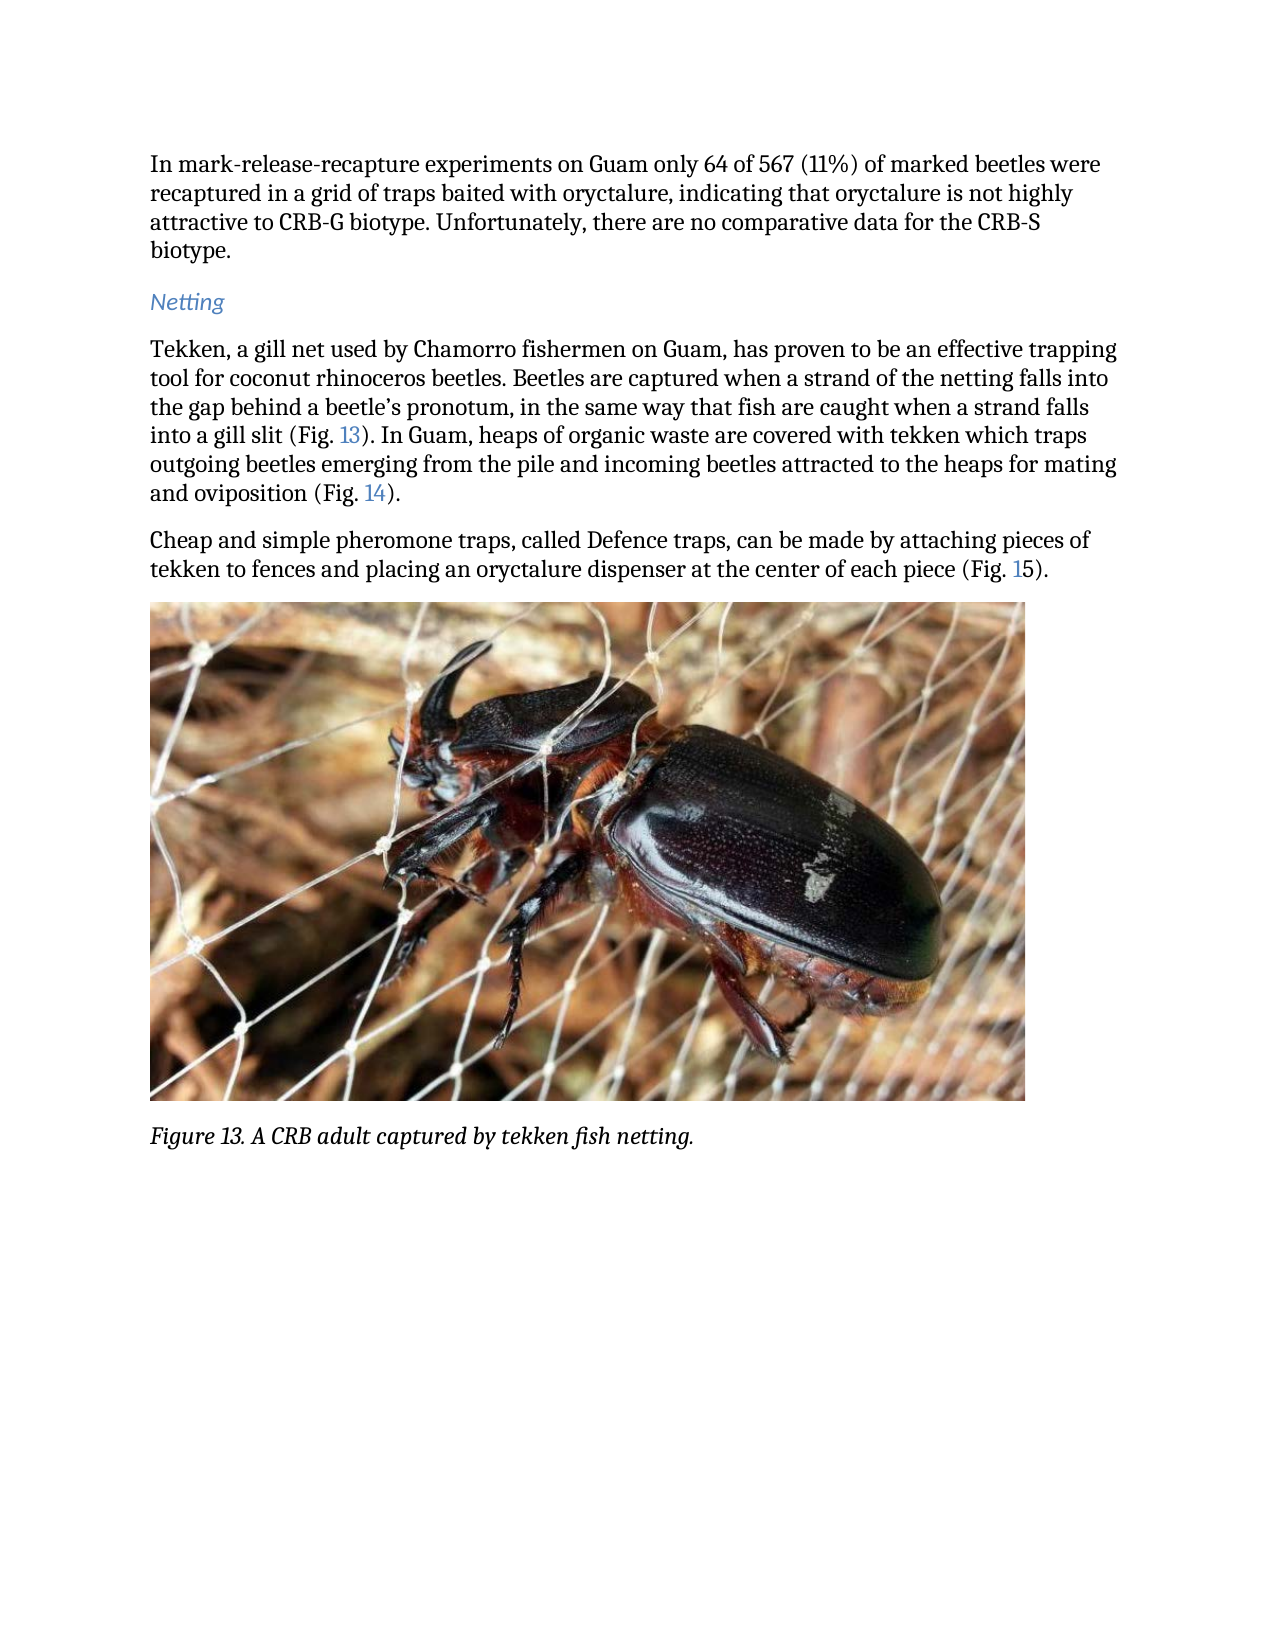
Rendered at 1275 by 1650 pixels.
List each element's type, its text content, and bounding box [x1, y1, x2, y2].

text Cheap and simple pheromone traps, called Defence traps, can be made by attaching pieces of tekken to fences and placing an oryctalure dispenser at the center of each piece (Fig. 15). [150, 526, 1125, 584]
subtitle Netting [150, 286, 1125, 316]
text In mark-release-recapture experiments on Guam only 64 of 567 (11%) of marked beetles were recaptured in a grid of traps baited with oryctalure, indicating that oryctalure is not highly attractive to CRB-G biotype. Unfortunately, there are no comparative data for the CRB-S biotype. [150, 150, 1125, 265]
text Figure 13. A CRB adult captured by tekken fish netting. [150, 1122, 1125, 1151]
picture [150, 602, 1025, 1101]
text Tekken, a gill net used by Chamorro fishermen on Guam, has proven to be an effective trapping tool for coconut rhinoceros beetles. Beetles are captured when a strand of the netting falls into the gap behind a beetle’s pronotum, in the same way that fish are caught when a strand falls into a gill slit (Fig. 13). In Guam, heaps of organic waste are covered with tekken which traps outgoing beetles emerging from the pile and incoming beetles attracted to the heaps for mating and oviposition (Fig. 14). [150, 335, 1125, 508]
